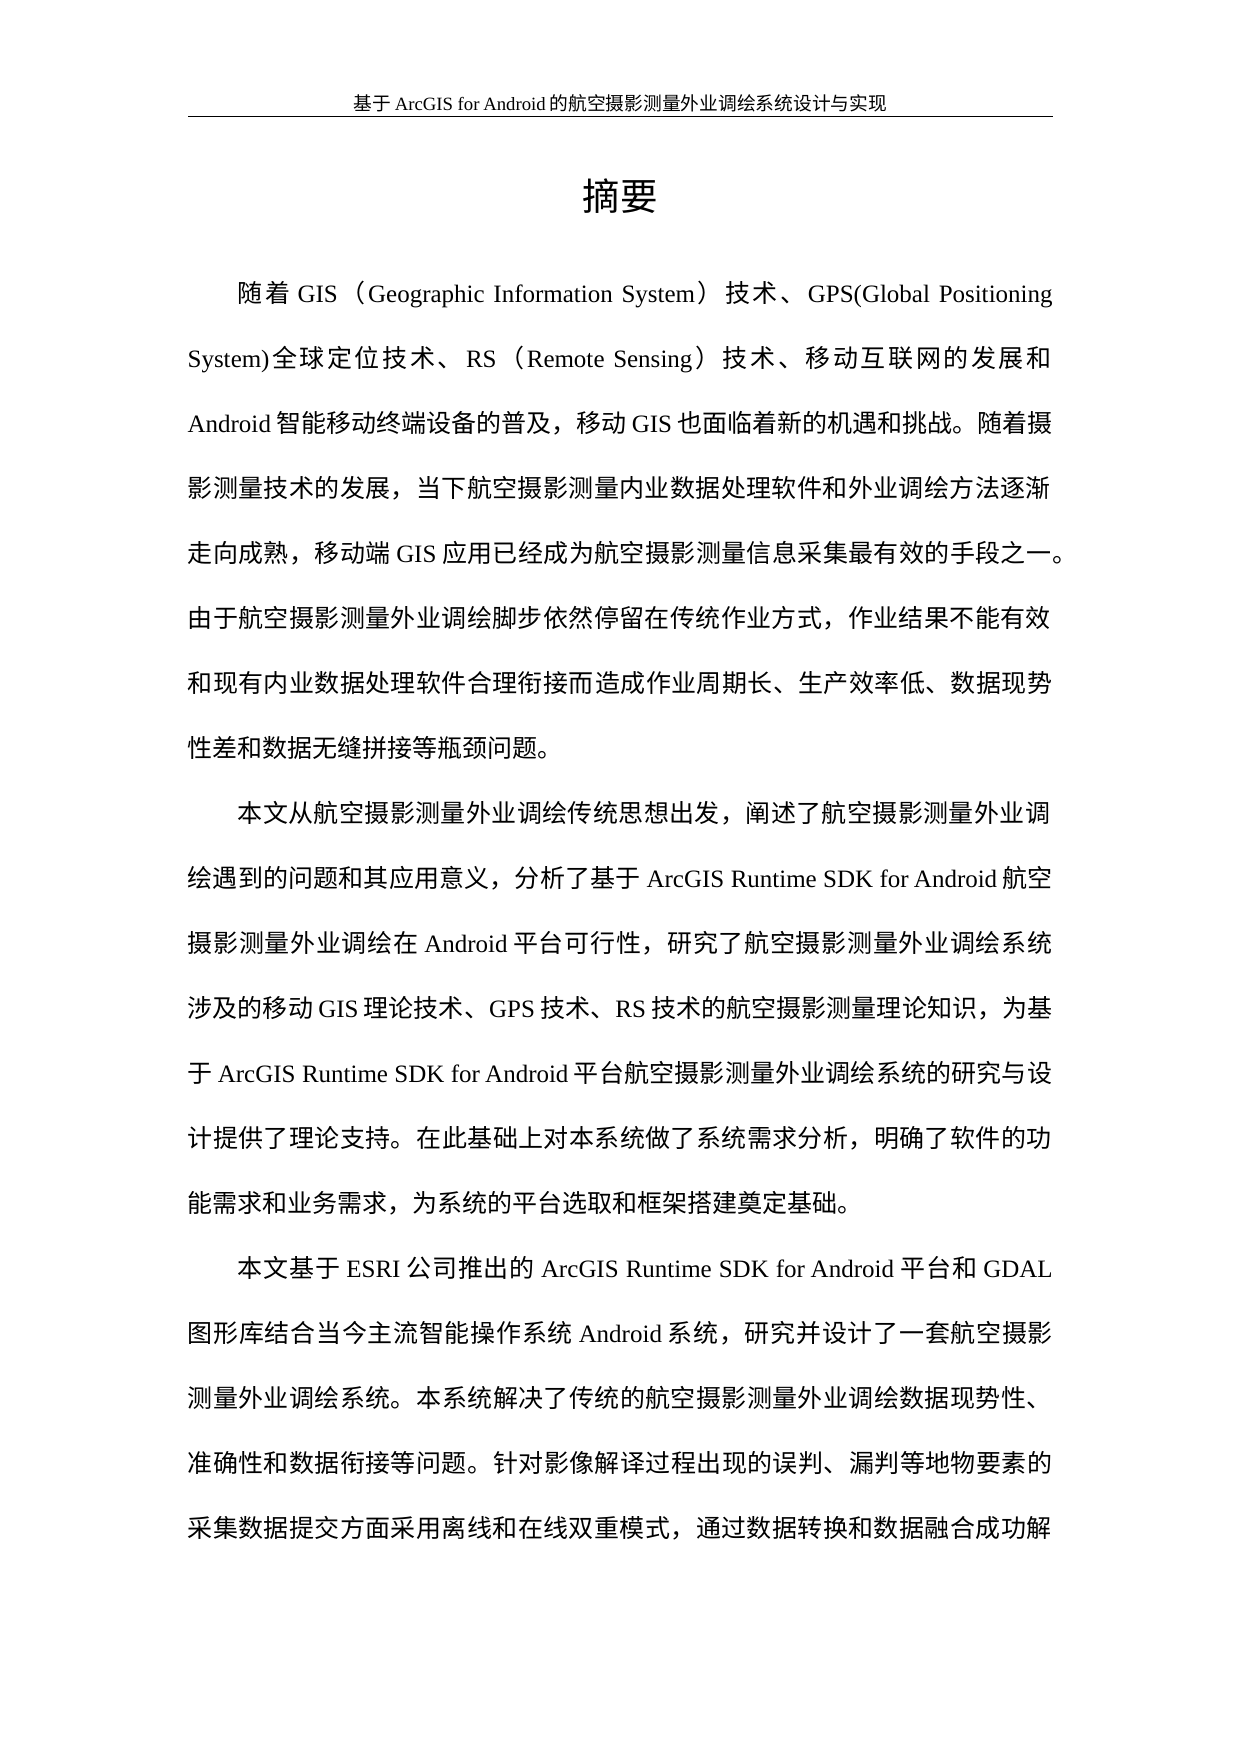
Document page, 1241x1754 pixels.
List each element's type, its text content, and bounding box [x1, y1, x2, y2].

text 本文从航空摄影测量外业调绘传统思想出发，阐述了航空摄影测量外业调绘遇到的问题和其应用意义，分析了基于ArcGIS Runtime SDK for Android航空摄影测量外业调绘在Android平台可行性，研究了航空摄影测量外业调绘系统涉及的移动GIS理论技术、GPS技术、RS技术的航空摄影测量理论知识，为基于ArcGIS Runtime SDK for Android平台航空摄影测量外业调绘系统的研究与设计提供了理论支持。在此基础上对本系统做了系统需求分析，明确了软件的功能需求和业务需求，为系统的平台选取和框架搭建奠定基础。 [187, 779, 1053, 1234]
text 随着GIS（Geographic Information System）技术、GPS(Global Positioning System)全球定位技术、RS（Remote Sensing）技术、移动互联网的发展和Android智能移动终端设备的普及，移动GIS也面临着新的机遇和挑战。随着摄影测量技术的发展，当下航空摄影测量内业数据处理软件和外业调绘方法逐渐走向成熟，移动端GIS应用已经成为航空摄影测量信息采集最有效的手段之一。由于航空摄影测量外业调绘脚步依然停留在传统作业方式，作业结果不能有效和现有内业数据处理软件合理衔接而造成作业周期长、生产效率低、数据现势性差和数据无缝拼接等瓶颈问题。 [187, 259, 1053, 779]
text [187, 1234, 1053, 1559]
subtitle 摘要 [187, 162, 1053, 227]
